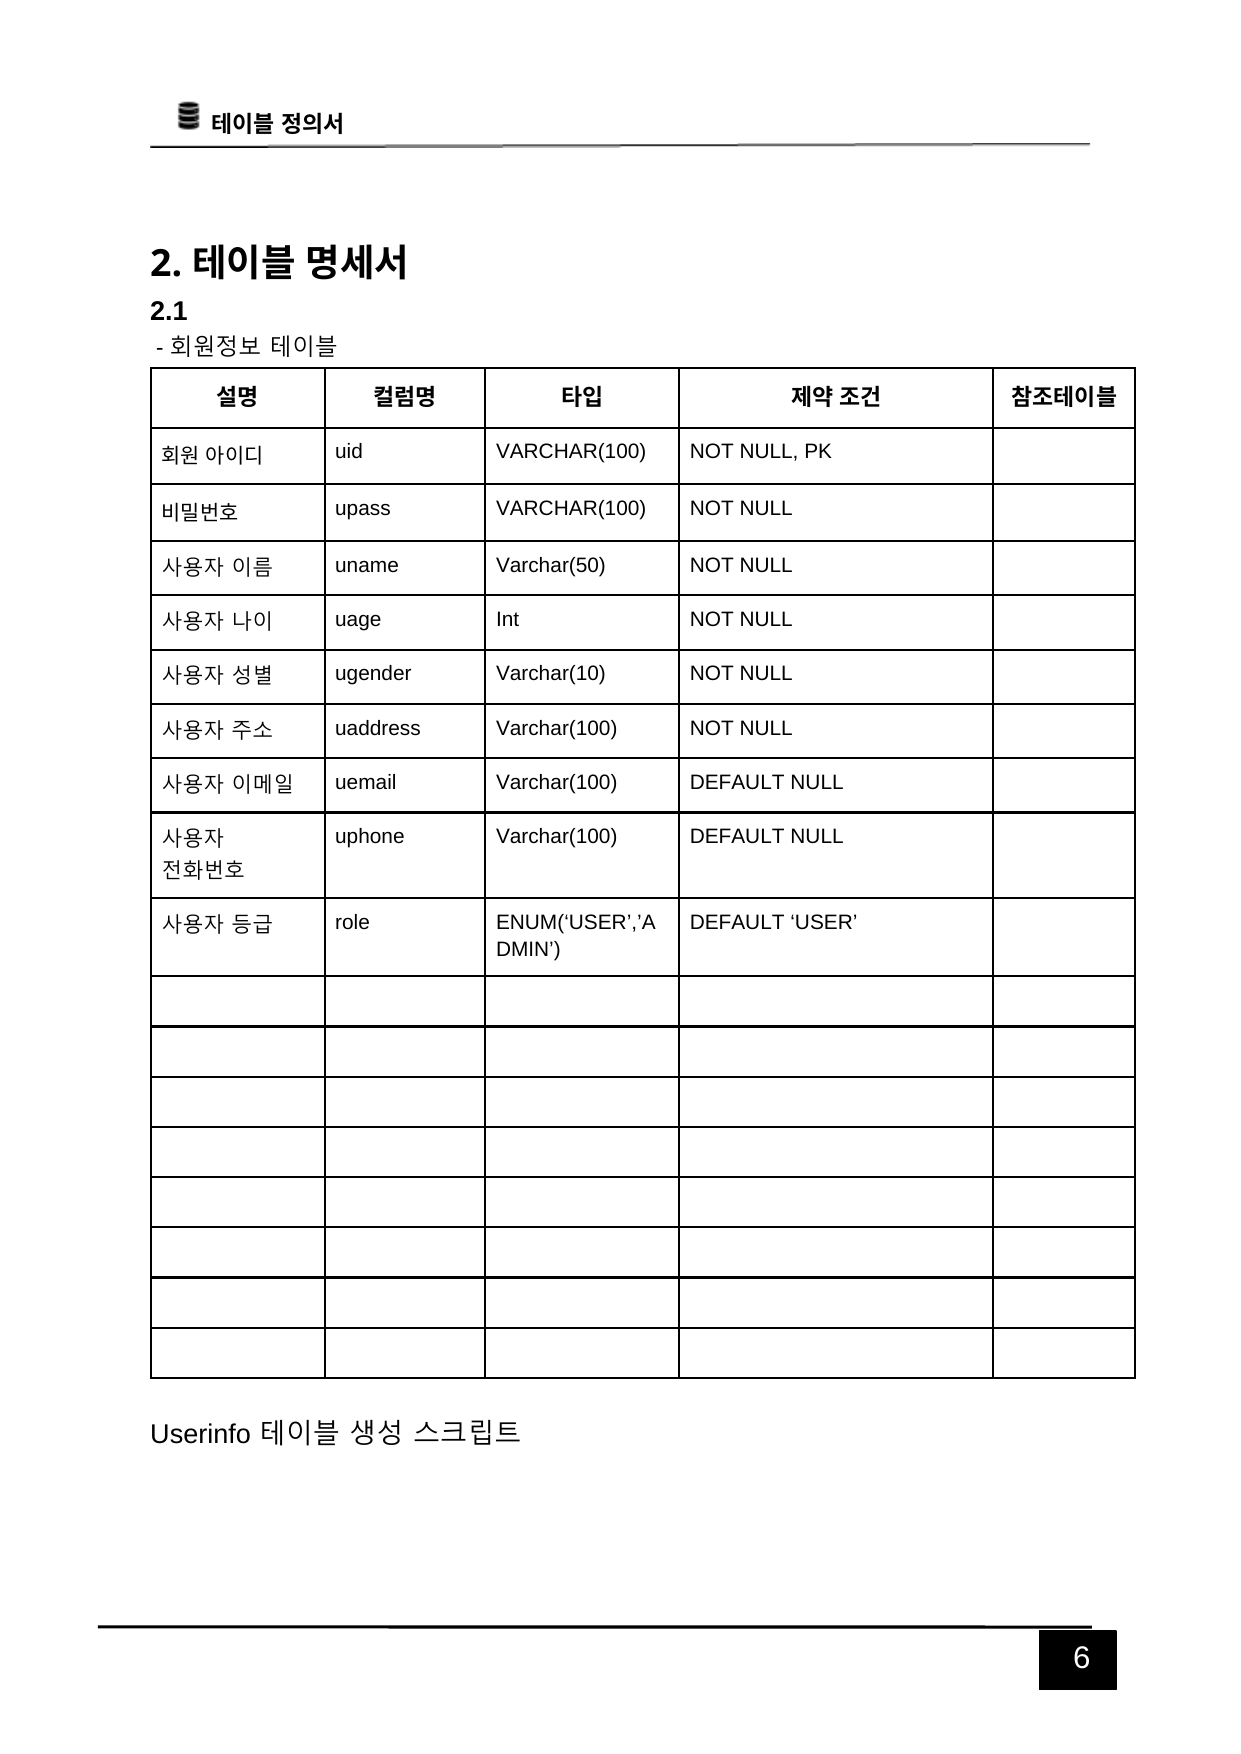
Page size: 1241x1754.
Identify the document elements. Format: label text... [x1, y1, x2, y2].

table_cell Varchar(50) [486, 542, 678, 594]
table_cell [994, 1228, 1134, 1276]
table_cell [994, 651, 1134, 703]
table_cell [680, 1128, 992, 1176]
table_cell 사용자 나이 [152, 596, 324, 649]
table_cell uage [326, 596, 484, 649]
picture [150, 143, 1091, 148]
table_cell [152, 1078, 324, 1126]
table_cell 사용자 성별 [152, 651, 324, 703]
table_cell [326, 977, 484, 1025]
table_cell [994, 485, 1134, 540]
table_cell [680, 1028, 992, 1076]
table_cell [994, 1028, 1134, 1076]
table_cell [326, 1028, 484, 1076]
table_cell NOT NULL [680, 651, 992, 703]
table_cell [152, 1178, 324, 1226]
table_cell [326, 1279, 484, 1327]
table_cell [486, 1078, 678, 1126]
table_cell [994, 1178, 1134, 1226]
table_cell Varchar(10) [486, 651, 678, 703]
table_cell DEFAULT NULL [680, 814, 992, 897]
table_cell [486, 1028, 678, 1076]
table_header 제약 조건 [680, 369, 992, 427]
table_cell NOT NULL [680, 705, 992, 757]
table_cell upass [326, 485, 484, 540]
table_cell NOT NULL [680, 485, 992, 540]
table_cell Varchar(100) [486, 814, 678, 897]
table_cell 비밀번호 [152, 485, 324, 540]
table_cell [152, 1329, 324, 1377]
table_cell Int [486, 596, 678, 649]
table_header 설명 [152, 369, 324, 427]
table_cell [680, 1078, 992, 1126]
table_cell DEFAULT NULL [680, 759, 992, 811]
table_cell [152, 1128, 324, 1176]
table_cell 사용자 이메일 [152, 759, 324, 811]
table_cell [152, 1028, 324, 1076]
picture [172, 100, 206, 133]
table_cell role [326, 899, 484, 975]
table_cell [326, 1329, 484, 1377]
table_cell VARCHAR(100) [486, 429, 678, 483]
table_cell [680, 977, 992, 1025]
table_cell 회원 아이디 [152, 429, 324, 483]
table_cell 사용자 주소 [152, 705, 324, 757]
table_cell [326, 1128, 484, 1176]
table_cell [680, 1279, 992, 1327]
table_header 컬럼명 [326, 369, 484, 427]
table_cell [994, 977, 1134, 1025]
table_cell VARCHAR(100) [486, 485, 678, 540]
table_cell [486, 1128, 678, 1176]
table_cell [994, 1329, 1134, 1377]
table_cell [680, 1178, 992, 1226]
table_cell [994, 542, 1134, 594]
table_cell DEFAULT ‘USER’ [680, 899, 992, 975]
table_cell Varchar(100) [486, 759, 678, 811]
table_cell [486, 1228, 678, 1276]
table_cell 사용자 등급 [152, 899, 324, 975]
table_cell NOT NULL [680, 596, 992, 649]
table_cell uaddress [326, 705, 484, 757]
table_cell uemail [326, 759, 484, 811]
table_cell NOT NULL, PK [680, 429, 992, 483]
table_cell [994, 1128, 1134, 1176]
table_cell [994, 759, 1134, 811]
table_cell [152, 1228, 324, 1276]
table_cell 사용자 전화번호 [152, 814, 324, 897]
table_cell uphone [326, 814, 484, 897]
table_header 타입 [486, 369, 678, 427]
text 2. 테이블 명세서 [150, 233, 1090, 287]
text 2.1 [150, 295, 1090, 326]
table_cell [486, 977, 678, 1025]
table_cell [486, 1279, 678, 1327]
table_cell [680, 1329, 992, 1377]
text - 회원정보 테이블 [150, 331, 1090, 362]
table_cell [994, 705, 1134, 757]
text Userinfo 테이블 생성 스크립트 [150, 1414, 1090, 1451]
table_cell [486, 1329, 678, 1377]
table_cell [152, 1279, 324, 1327]
table_cell [326, 1228, 484, 1276]
table_cell [152, 977, 324, 1025]
table_cell ugender [326, 651, 484, 703]
table_cell [994, 596, 1134, 649]
table_cell [326, 1178, 484, 1226]
table_cell 사용자 이름 [152, 542, 324, 594]
table_cell [994, 899, 1134, 975]
table_cell uname [326, 542, 484, 594]
table_header 참조테이블 [994, 369, 1134, 427]
table_cell [994, 1279, 1134, 1327]
table_cell [994, 429, 1134, 483]
table_cell Varchar(100) [486, 705, 678, 757]
table_cell uid [326, 429, 484, 483]
table_cell NOT NULL [680, 542, 992, 594]
table_cell [486, 1178, 678, 1226]
table_cell [680, 1228, 992, 1276]
table_cell [994, 814, 1134, 897]
table_cell [994, 1078, 1134, 1126]
table_cell [326, 1078, 484, 1126]
table_cell ENUM(‘USER’,’ADMIN’) [486, 899, 678, 975]
